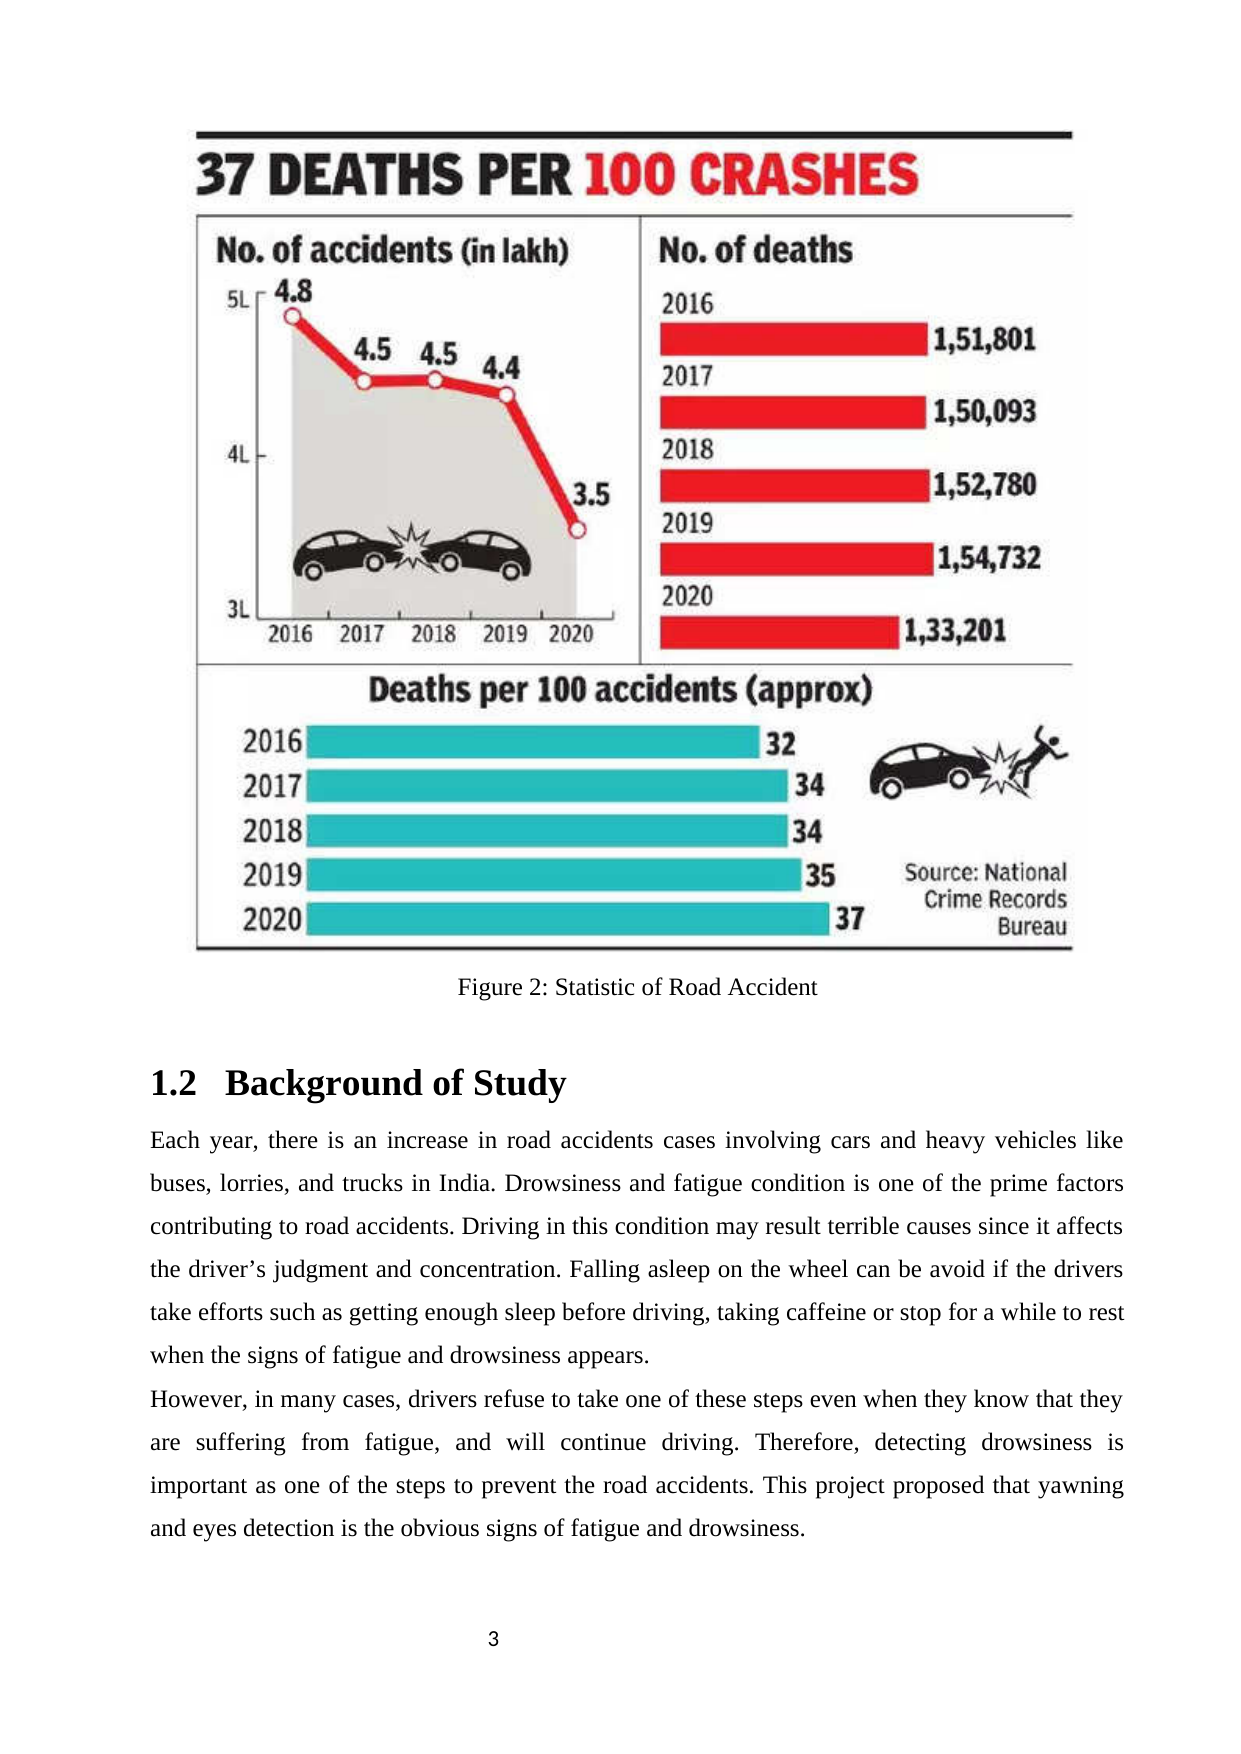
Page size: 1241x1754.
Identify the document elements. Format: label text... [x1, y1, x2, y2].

list Background of Study [150, 1060, 1125, 1103]
list However, in many cases, drivers refuse to take one of these steps even when they know that they are suffering from fatigue, and will continue driving. Therefore, detecting drowsiness is important as one of the steps to prevent the road accidents. This project proposed that yawning and eyes detection is the obvious signs of fatigue and drowsiness. [150, 1384, 1125, 1542]
text Figure 2: Statistic of Road Accident [150, 972, 1125, 1001]
picture [162, 129, 1100, 953]
list Each year, there is an increase in road accidents cases involving cars and heavy vehicles like buses, lorries, and trucks in India. Drowsiness and fatigue condition is one of the prime factors contributing to road accidents. Driving in this condition may result terrible causes since it affects the driver’s judgment and concentration. Falling asleep on the wheel can be avoid if the drivers take efforts such as getting enough sleep before driving, taking caffeine or stop for a while to rest when the signs of fatigue and drowsiness appears. [150, 1125, 1125, 1369]
